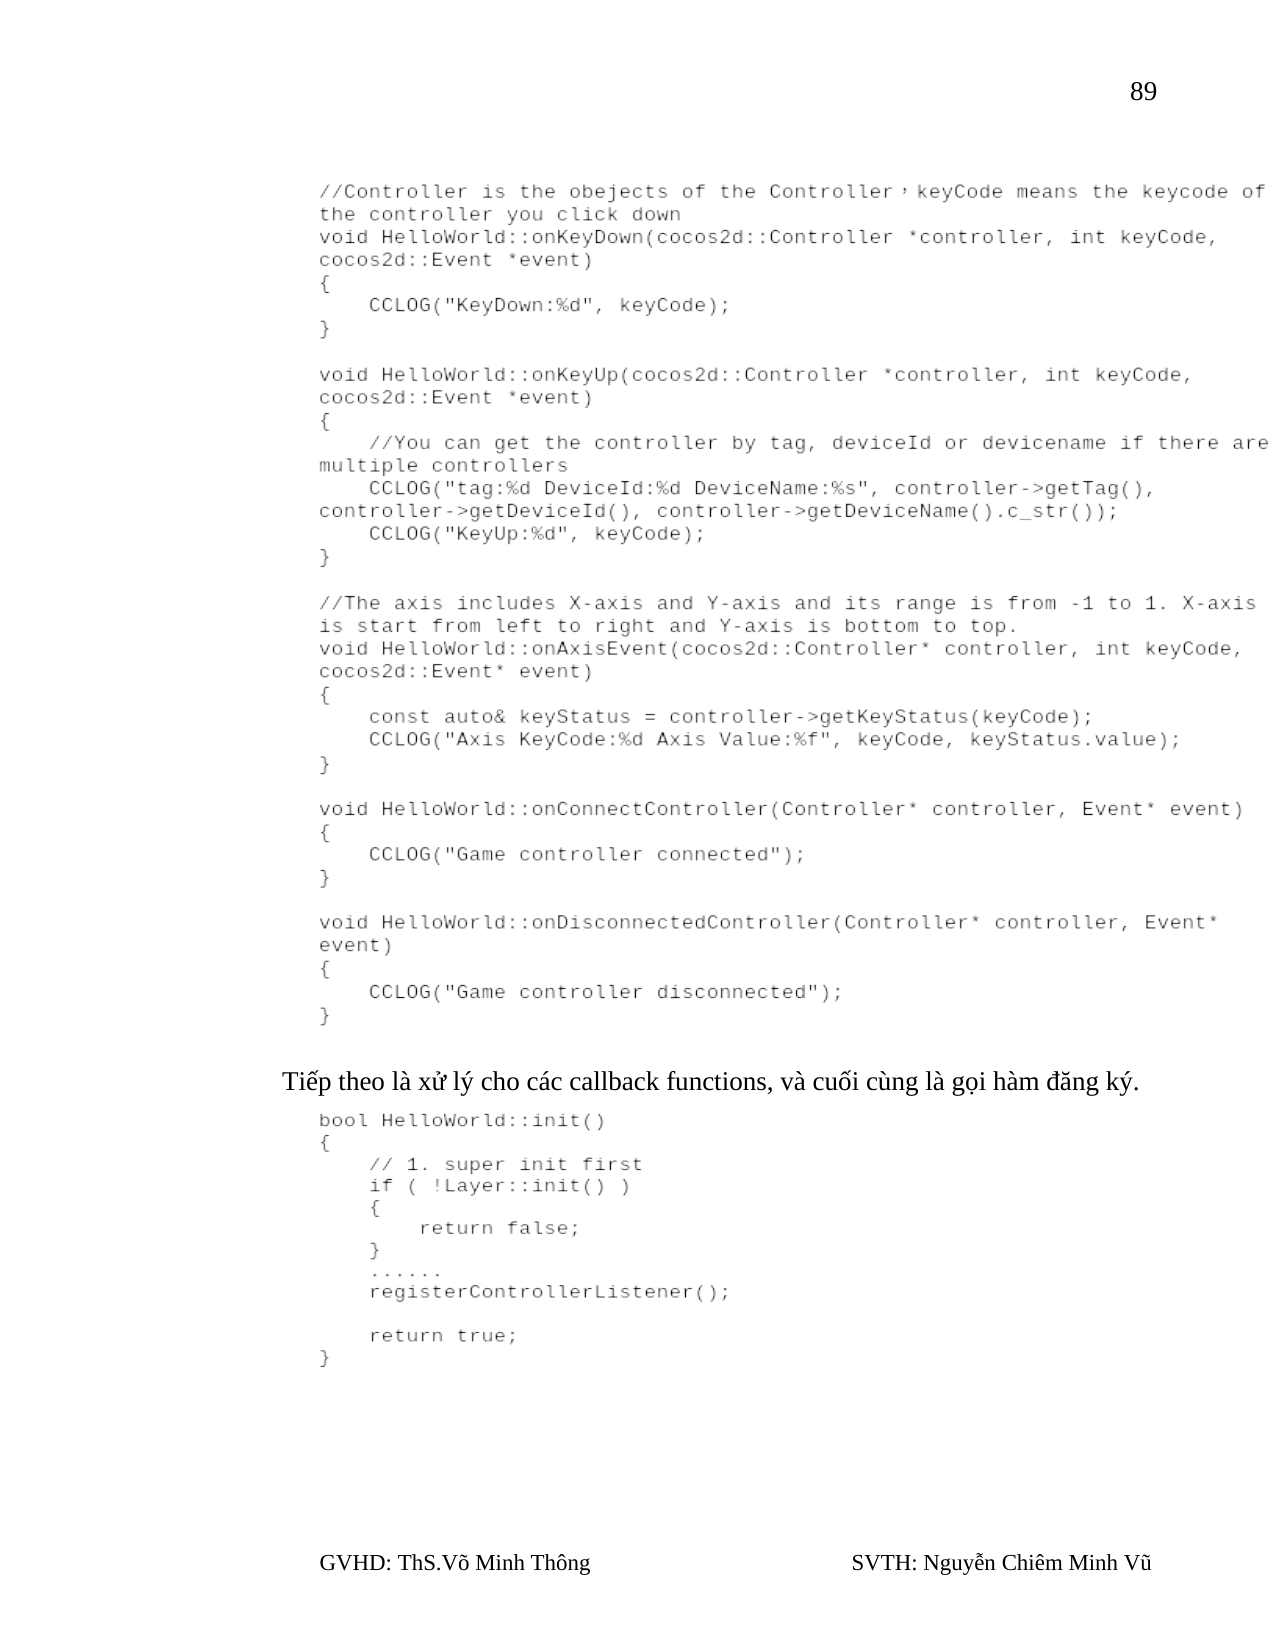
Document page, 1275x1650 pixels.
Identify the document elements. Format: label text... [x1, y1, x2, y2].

text Tiếp theo là xử lý cho các callback functions, và cuối cùng là gọi hàm đăng ký. [282, 177, 1157, 1096]
